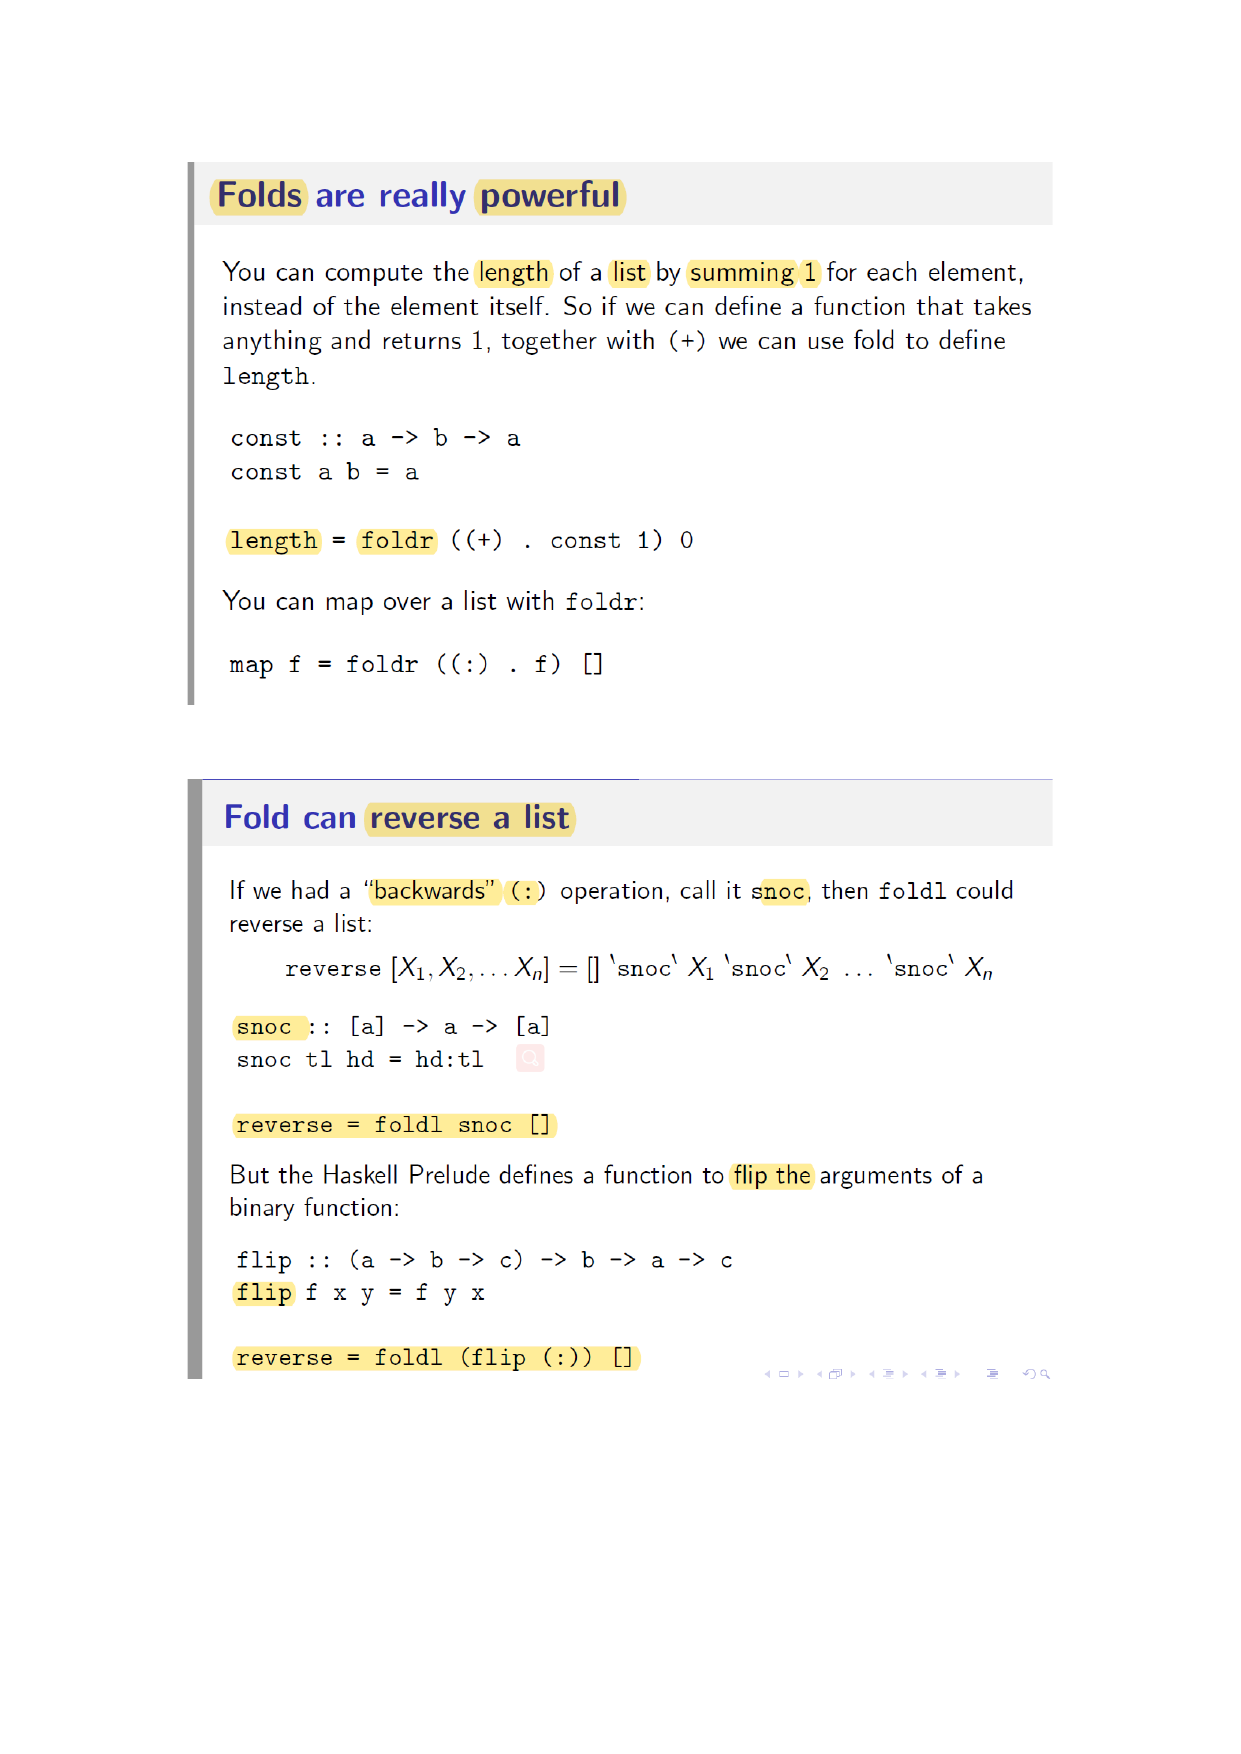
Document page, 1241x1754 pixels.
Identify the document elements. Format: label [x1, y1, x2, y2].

picture [187, 162, 1053, 705]
picture [187, 779, 1053, 1379]
